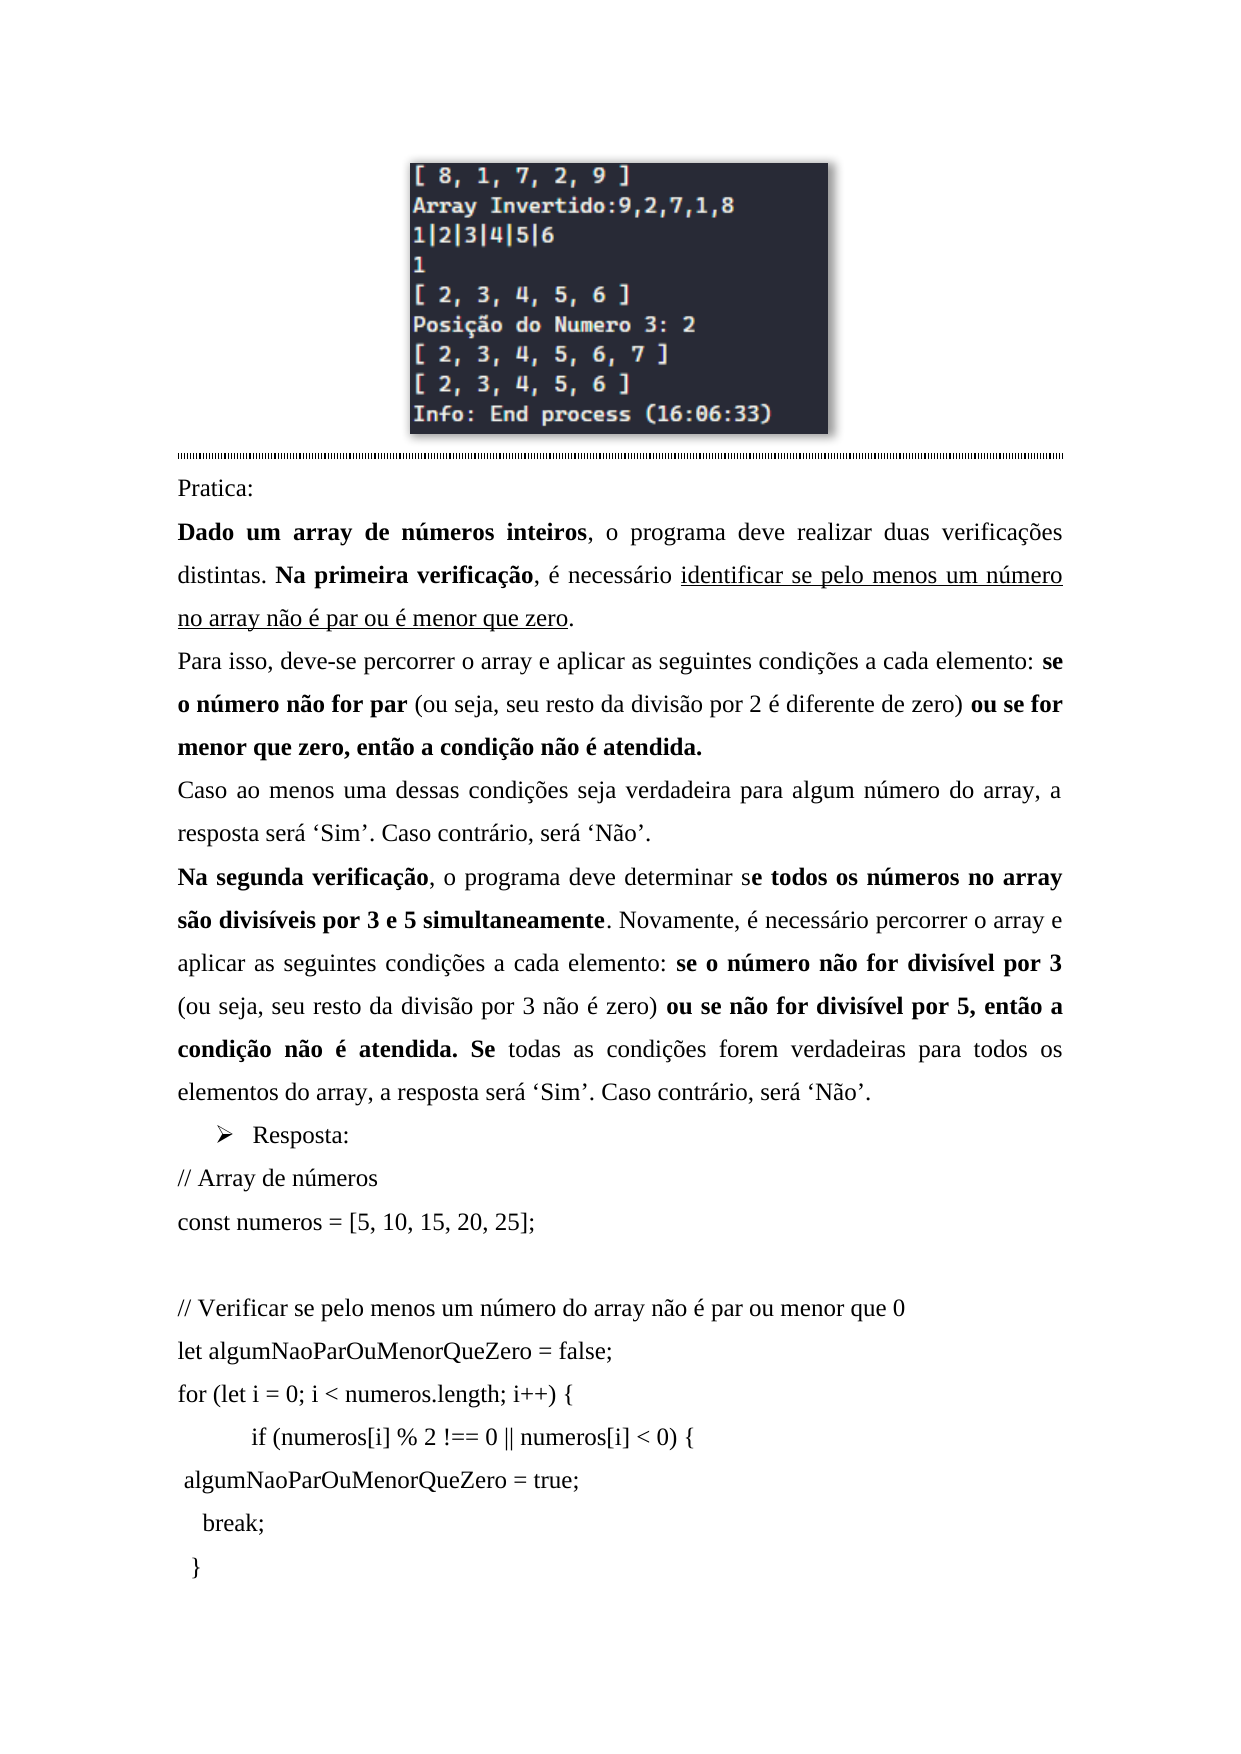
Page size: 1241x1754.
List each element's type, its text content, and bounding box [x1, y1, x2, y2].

text Na segunda verificação, o programa deve determinar se todos os números no array são divisíveis por 3 e 5 simultaneamente. Novamente, é necessário percorrer o array e aplicar as seguintes condições a cada elemento: se o número não for divisível por 3 (ou seja, seu resto da divisão por 3 não é zero) ou se não for divisível por 5, então a condição não é atendida. Se todas as condições forem verdadeiras para todos os elementos do array, a resposta será ‘Sim’. Caso contrário, será ‘Não’. [177, 862, 1063, 1106]
text Dado um array de números inteiros, o programa deve realizar duas verificações distintas. Na primeira verificação, é necessário identificar se pelo menos um número no array não é par ou é menor que zero. [177, 517, 1063, 632]
text } [177, 1552, 1063, 1580]
text Pratica: [177, 473, 1063, 502]
text Para isso, deve-se percorrer o array e aplicar as seguintes condições a cada elemento: se o número não for par (ou seja, seu resto da divisão por 2 é diferente de zero) ou se for menor que zero, então a condição não é atendida. [177, 646, 1063, 761]
text // Verificar se pelo menos um número do array não é par ou menor que 0 [177, 1293, 1063, 1322]
text if (numeros[i] % 2 !== 0 || numeros[i] < 0) { [177, 1422, 1063, 1451]
text algumNaoParOuMenorQueZero = true; [177, 1465, 1063, 1494]
text Caso ao menos uma dessas condições seja verdadeira para algum número do array, a resposta será ‘Sim’. Caso contrário, será ‘Não’. [177, 775, 1063, 847]
list Resposta: [215, 1120, 1063, 1149]
text // Array de números [177, 1163, 1063, 1192]
text let algumNaoParOuMenorQueZero = false; [177, 1336, 1063, 1365]
picture [410, 163, 828, 434]
text break; [177, 1508, 1063, 1537]
text const numeros = [5, 10, 15, 20, 25]; [177, 1207, 1063, 1235]
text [177, 1379, 1063, 1408]
